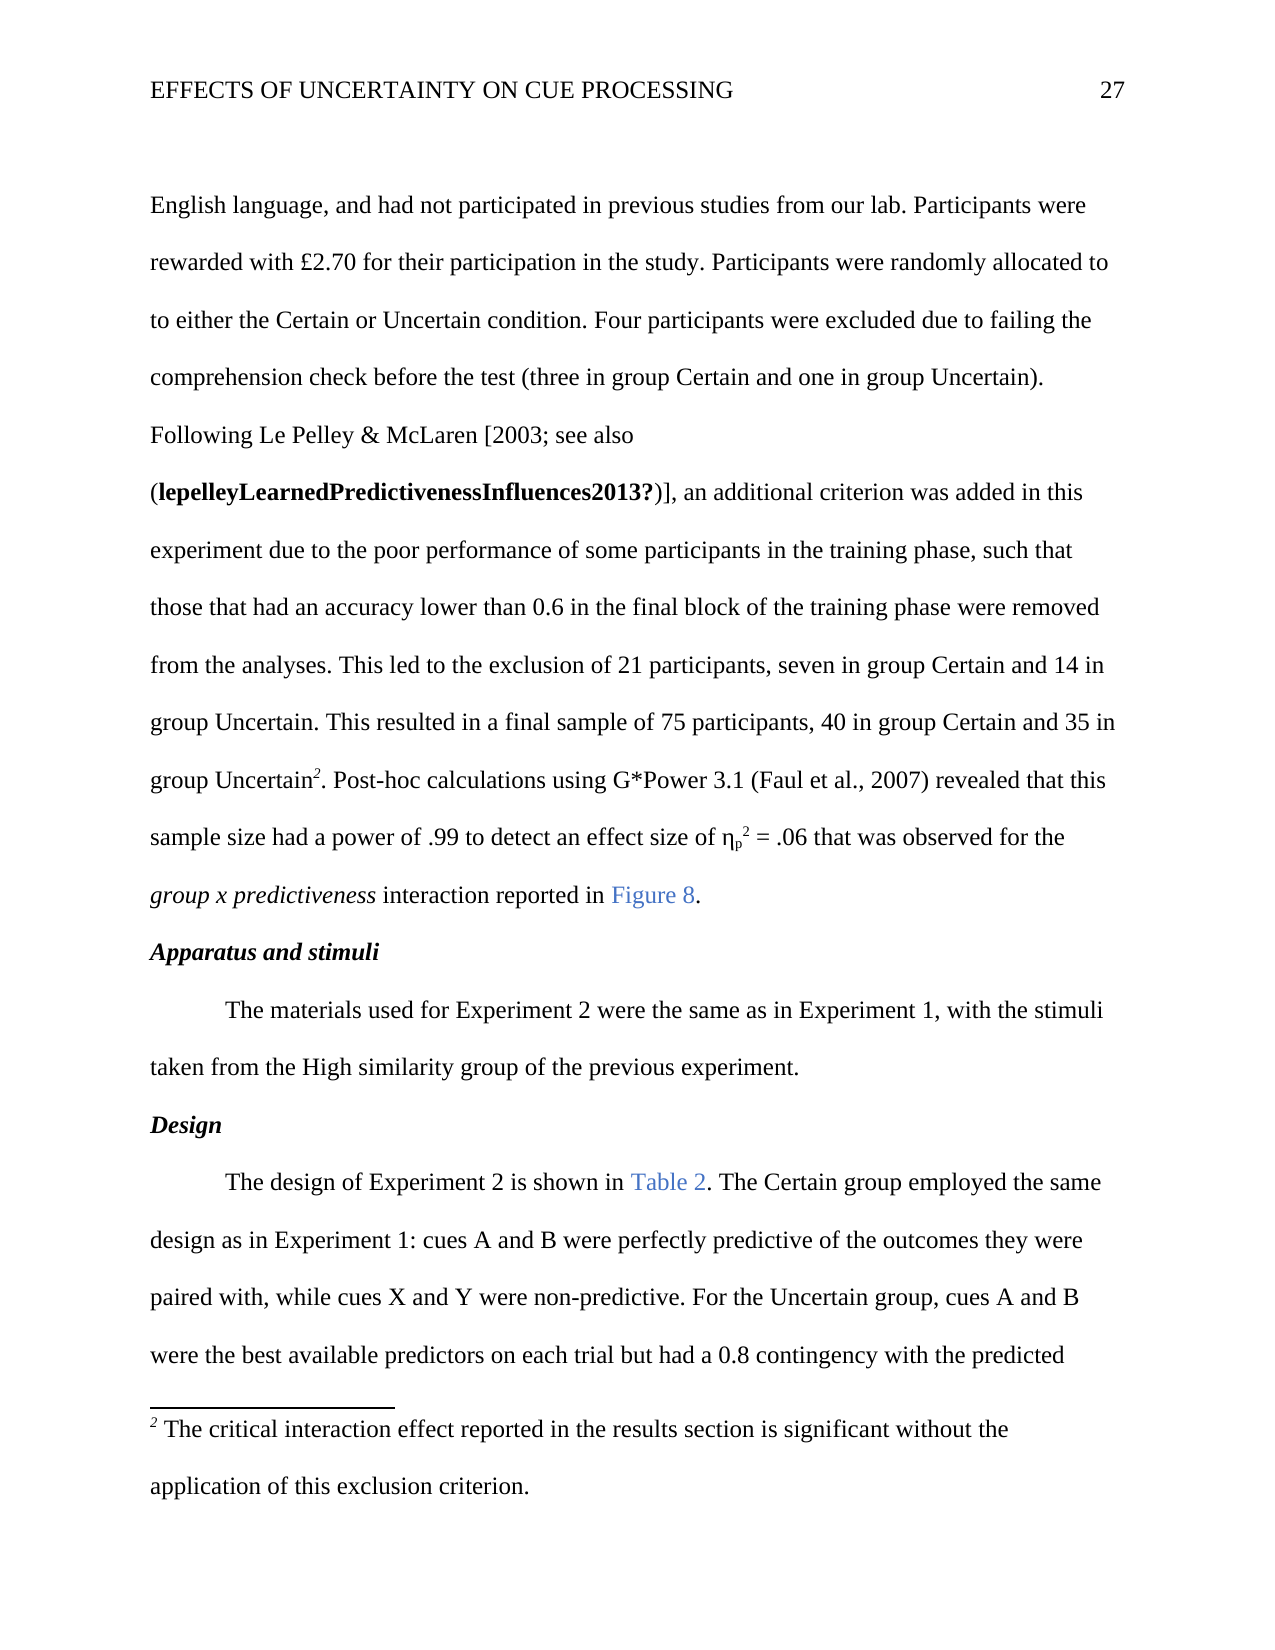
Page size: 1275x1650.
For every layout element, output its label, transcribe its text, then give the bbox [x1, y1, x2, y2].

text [150, 190, 1125, 909]
subtitle Design [150, 1110, 1125, 1139]
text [150, 1167, 1125, 1369]
text The materials used for Experiment 2 were the same as in Experiment 1, with the stimuli taken from the High similarity group of the previous experiment. [150, 995, 1125, 1081]
subtitle Apparatus and stimuli [150, 937, 1125, 966]
